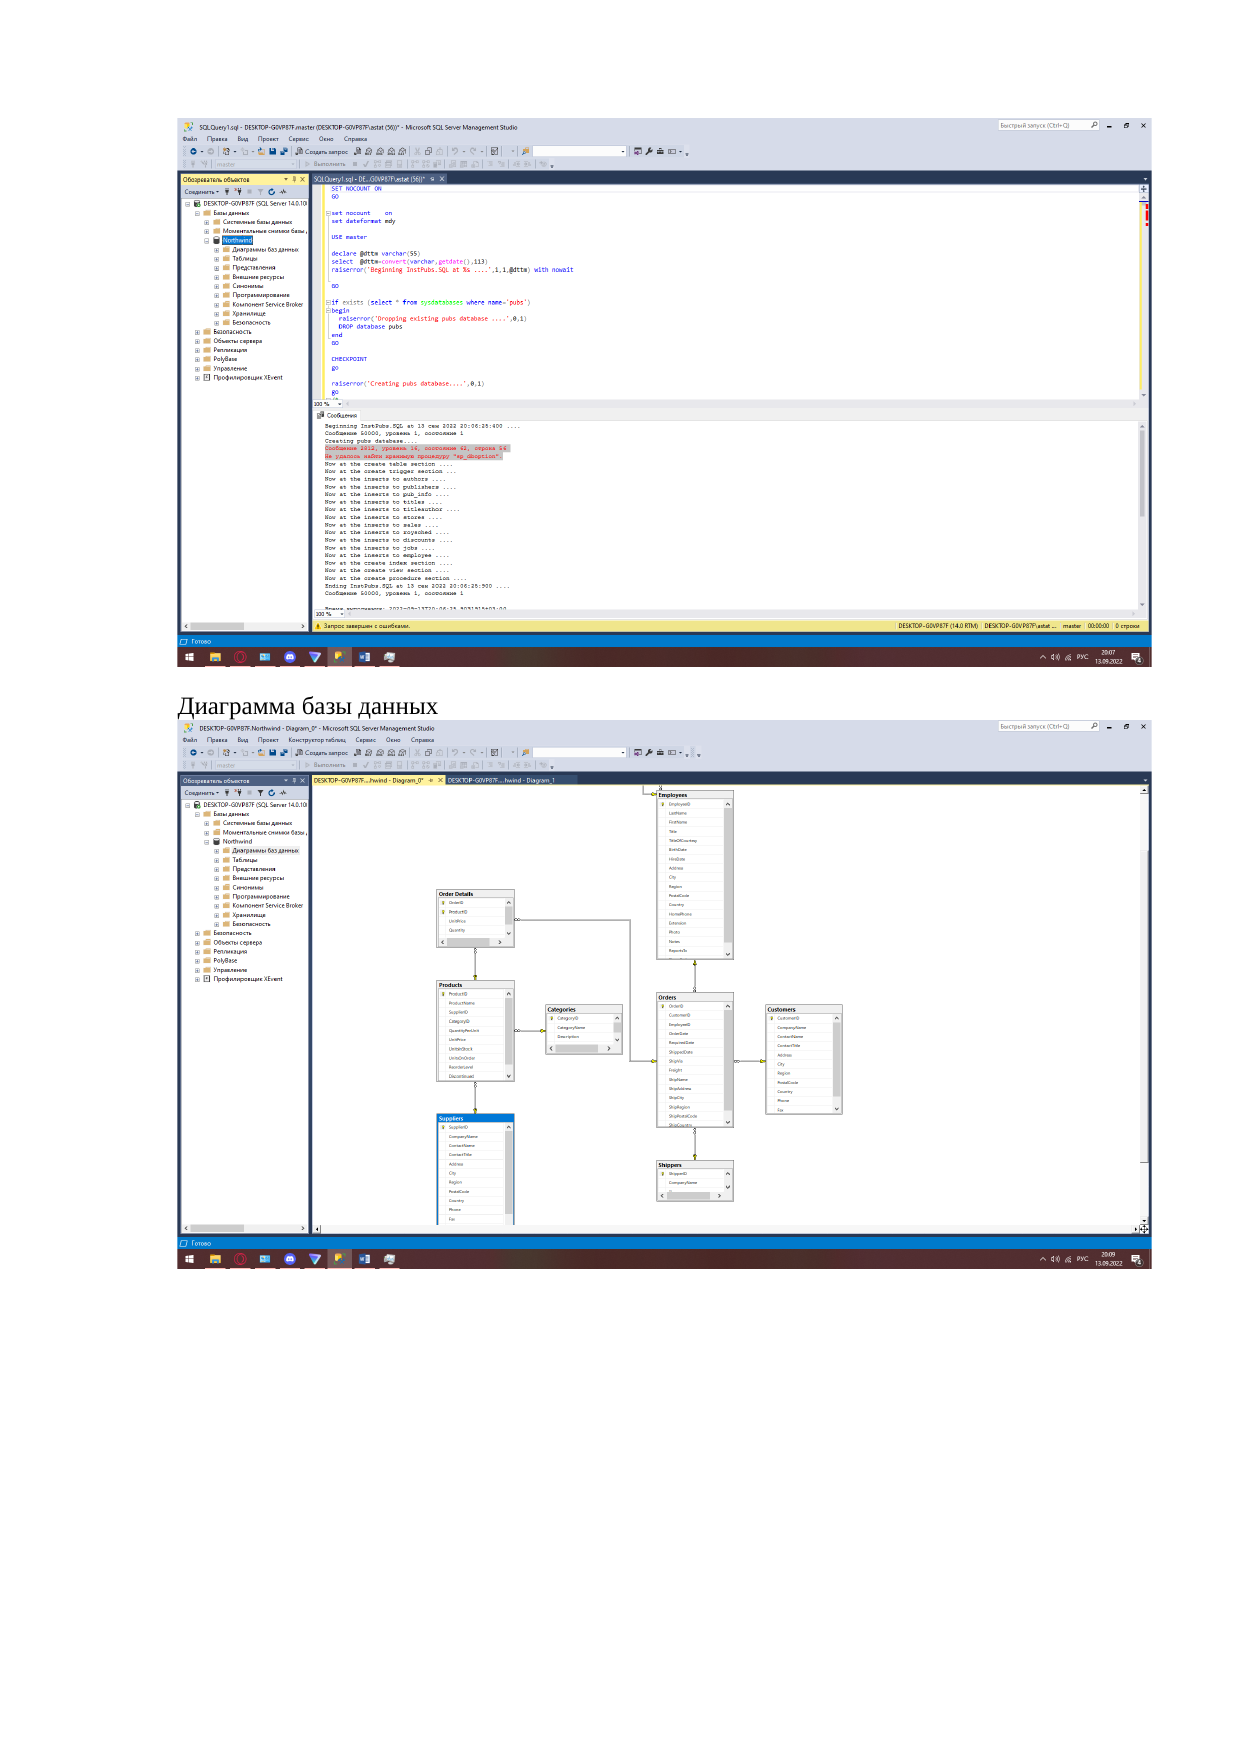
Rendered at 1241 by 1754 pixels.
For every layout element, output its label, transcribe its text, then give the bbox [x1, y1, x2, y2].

picture [177, 118, 1152, 667]
text Диаграмма базы данных [177, 691, 1152, 720]
picture [177, 720, 1152, 1269]
